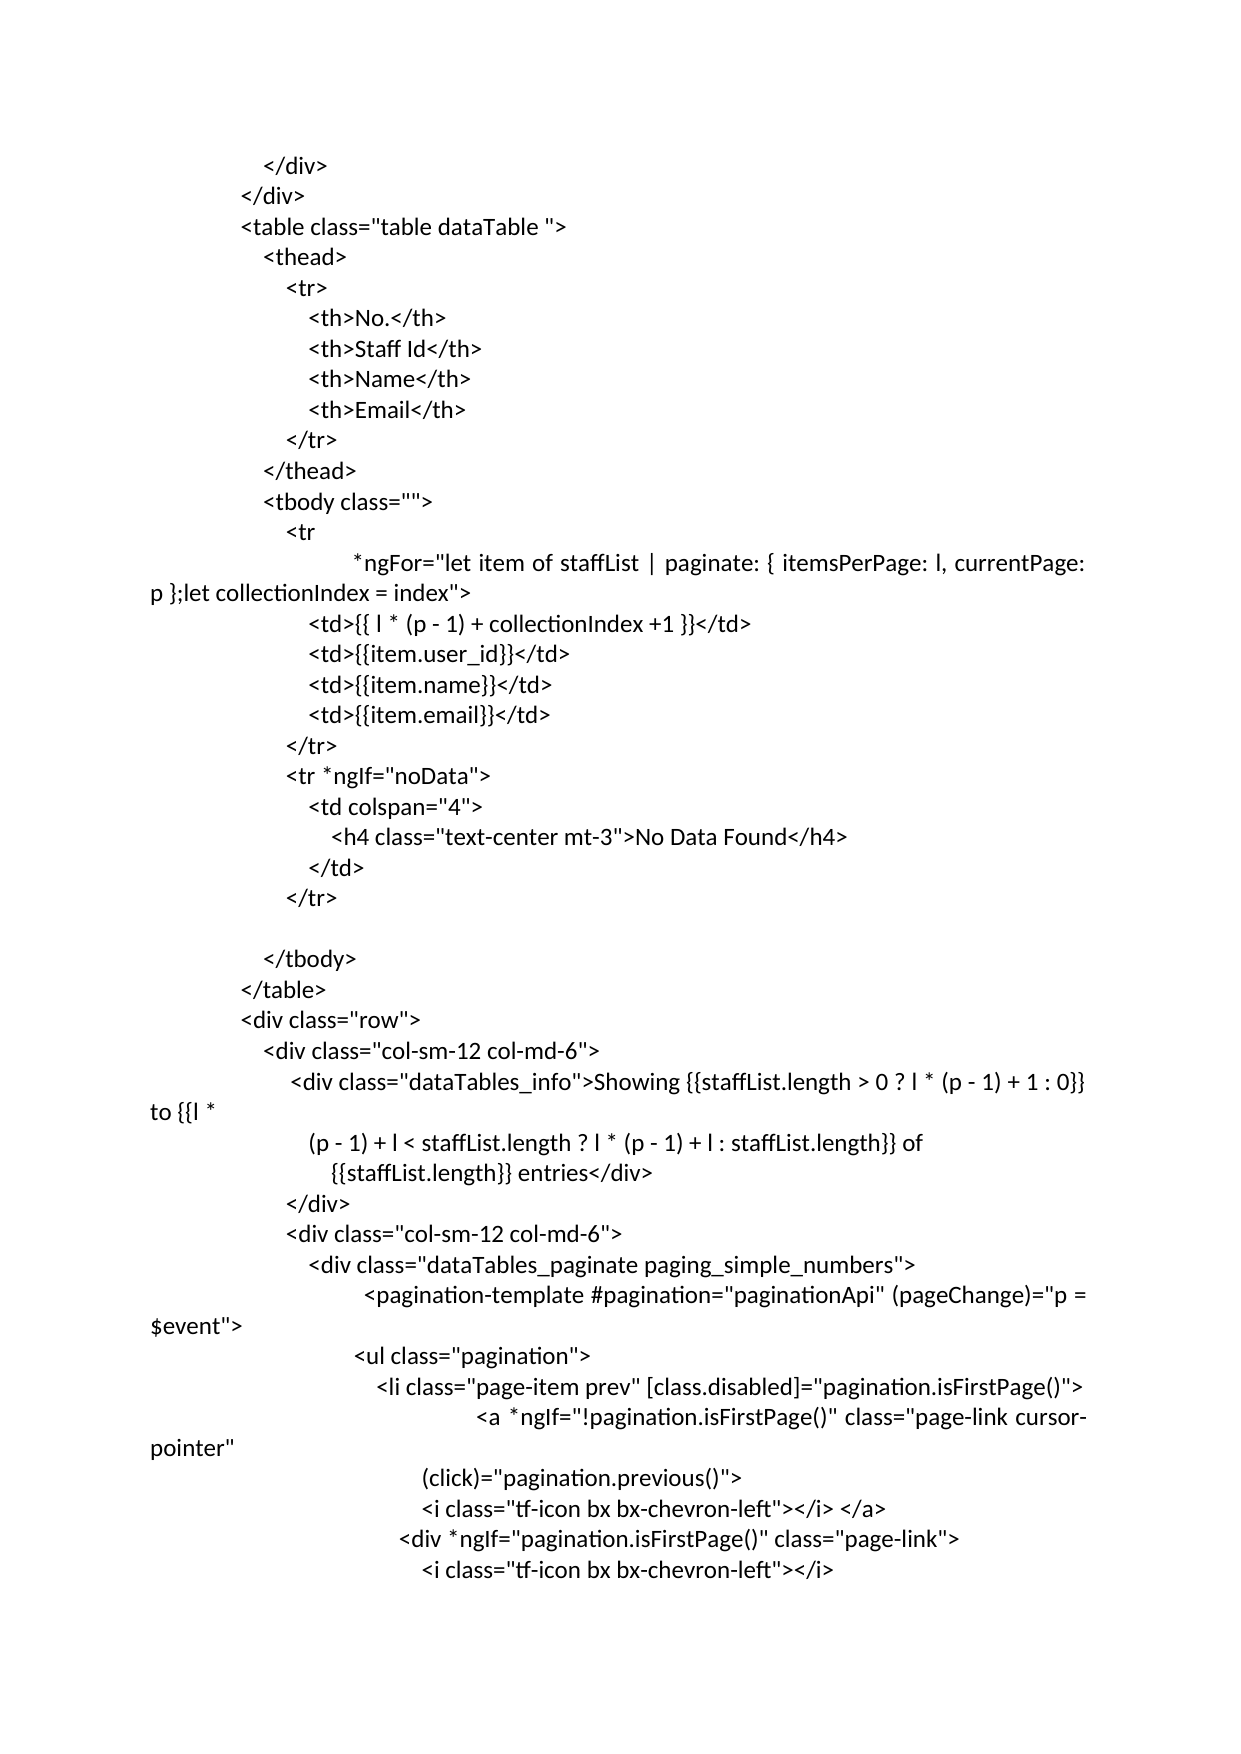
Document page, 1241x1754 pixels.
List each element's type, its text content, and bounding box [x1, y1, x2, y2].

text </tbody> [150, 943, 1090, 974]
text <td>{{item.email}}</td> [150, 699, 1090, 730]
text <a *ngIf="!pagination.isFirstPage()" class="page-link cursor-pointer" [150, 1401, 1090, 1462]
text <tbody class=""> [150, 486, 1090, 516]
text </tr> [150, 730, 1090, 760]
text <td>{{item.user_id}}</td> [150, 638, 1090, 669]
text <th>Email</th> [150, 394, 1090, 425]
text </tr> [150, 882, 1090, 913]
text <h4 class="text-center mt-3">No Data Found</h4> [150, 821, 1090, 852]
text *ngFor="let item of staffList | paginate: { itemsPerPage: l, currentPage: p };let collectionIndex = index"> [150, 547, 1090, 608]
text <th>No.</th> [150, 303, 1090, 333]
text <td>{{ l * (p - 1) + collectionIndex +1 }}</td> [150, 608, 1090, 638]
text <th>Name</th> [150, 364, 1090, 394]
text </div> [150, 1188, 1090, 1218]
text <div *ngIf="pagination.isFirstPage()" class="page-link"> [150, 1523, 1090, 1554]
text <div class="dataTables_paginate paging_simple_numbers"> [150, 1249, 1090, 1279]
text <tr> [150, 272, 1090, 303]
text <div class="col-sm-12 col-md-6"> [150, 1218, 1090, 1249]
text </td> [150, 852, 1090, 882]
text <td colspan="4"> [150, 791, 1090, 821]
text </tr> [150, 425, 1090, 455]
text </div> [150, 150, 1090, 181]
text <div class="row"> [150, 1004, 1090, 1035]
text <td>{{item.name}}</td> [150, 669, 1090, 699]
text </table> [150, 974, 1090, 1004]
text (p - 1) + l < staffList.length ? l * (p - 1) + l : staffList.length}} of [150, 1127, 1090, 1157]
text <li class="page-item prev" [class.disabled]="pagination.isFirstPage()"> [150, 1371, 1090, 1401]
text </div> [150, 181, 1090, 211]
text <i class="tf-icon bx bx-chevron-left"></i> </a> [150, 1493, 1090, 1523]
text </thead> [150, 455, 1090, 486]
text <thead> [150, 242, 1090, 272]
text {{staffList.length}} entries</div> [150, 1157, 1090, 1188]
text <tr [150, 516, 1090, 547]
text (click)="pagination.previous()"> [150, 1462, 1090, 1493]
text <th>Staff Id</th> [150, 333, 1090, 364]
text <i class="tf-icon bx bx-chevron-left"></i> [150, 1554, 1090, 1584]
text <pagination-template #pagination="paginationApi" (pageChange)="p = $event"> [150, 1279, 1090, 1340]
text <div class="col-sm-12 col-md-6"> [150, 1035, 1090, 1066]
text <table class="table dataTable "> [150, 211, 1090, 242]
text <ul class="pagination"> [150, 1340, 1090, 1371]
text <tr *ngIf="noData"> [150, 760, 1090, 791]
text <div class="dataTables_info">Showing {{staffList.length > 0 ? l * (p - 1) + 1 : 0}} to {{l * [150, 1066, 1090, 1127]
